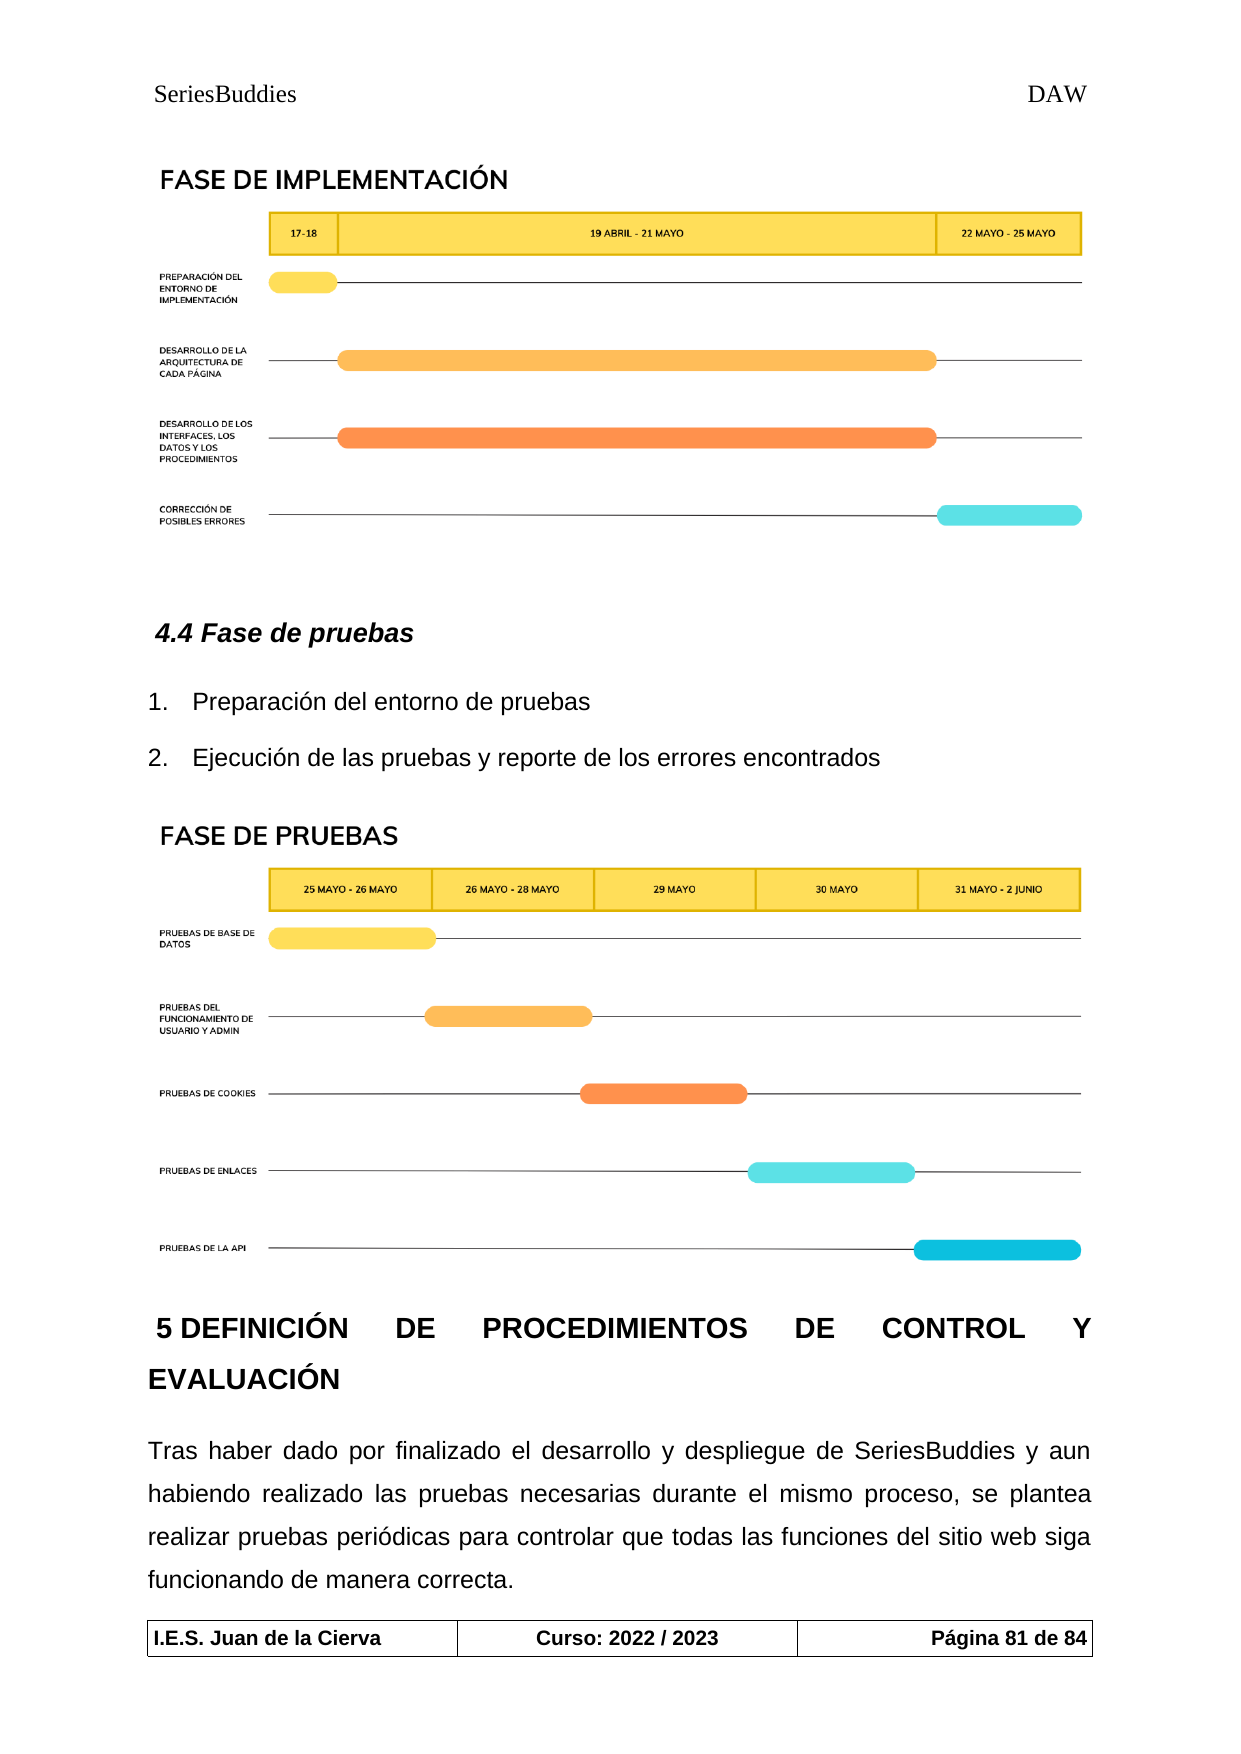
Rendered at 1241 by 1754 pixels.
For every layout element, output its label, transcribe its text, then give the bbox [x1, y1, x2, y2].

list Ejecución de las pruebas y reporte de los errores encontrados [148, 743, 1093, 771]
list Preparación del entorno de pruebas [148, 687, 1093, 716]
subtitle Fase de pruebas [148, 617, 1093, 648]
subtitle DEFINICIÓN DE PROCEDIMIENTOS DE CONTROL Y EVALUACIÓN [148, 1311, 1093, 1395]
text Tras haber dado por finalizado el desarrollo y despliegue de SeriesBuddies y aun habiendo realizado las pruebas necesarias durante el mismo proceso, se plantea realizar pruebas periódicas para controlar que todas las funciones del sitio web siga funcionando de manera correcta. [148, 1436, 1093, 1594]
picture [147, 142, 1093, 563]
picture [147, 798, 1093, 1299]
